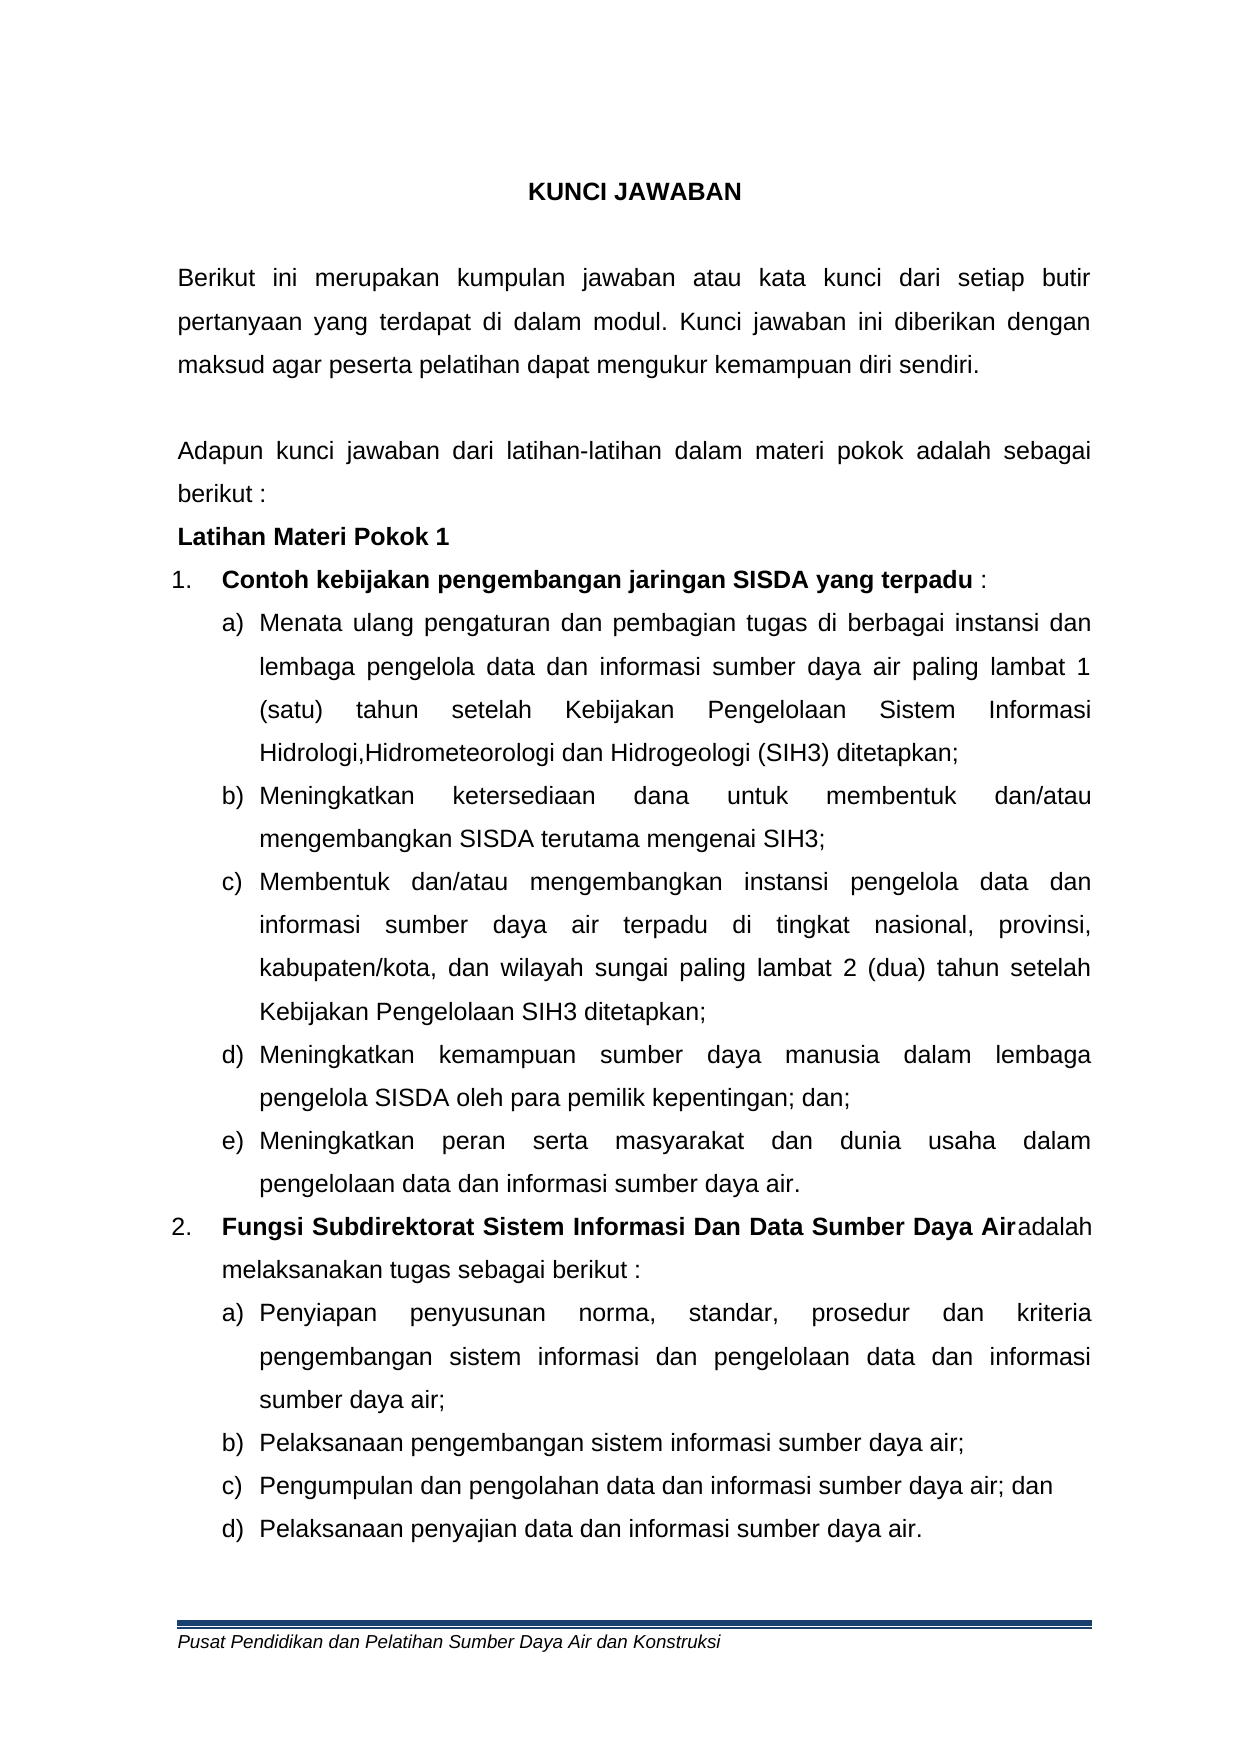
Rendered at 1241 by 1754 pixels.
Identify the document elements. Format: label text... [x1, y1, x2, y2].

list Pelaksanaan pengembangan sistem informasi sumber daya air; [222, 1428, 1092, 1457]
list Meningkatkan peran serta masyarakat dan dunia usaha dalam pengelolaan data dan informasi sumber daya air. [222, 1126, 1092, 1198]
list Penyiapan penyusunan norma, standar, prosedur dan kriteria pengembangan sistem informasi dan pengelolaan data dan informasi sumber daya air; [222, 1298, 1092, 1413]
text Adapun kunci jawaban dari latihan-latihan dalam materi pokok adalah sebagai berikut : [177, 436, 1092, 508]
list Pengumpulan dan pengolahan data dan informasi sumber daya air; dan [222, 1471, 1092, 1500]
subtitle KUNCI JAWABAN [177, 177, 1092, 206]
list Fungsi Subdirektorat Sistem Informasi Dan Data Sumber Daya Airadalah melaksanakan tugas sebagai berikut : [192, 1212, 1092, 1284]
list Contoh kebijakan pengembangan jaringan SISDA yang terpadu : [192, 565, 1092, 594]
text Berikut ini merupakan kumpulan jawaban atau kata kunci dari setiap butir pertanyaan yang terdapat di dalam modul. Kunci jawaban ini diberikan dengan maksud agar peserta pelatihan dapat mengukur kemampuan diri sendiri. [177, 263, 1092, 378]
list Membentuk dan/atau mengembangkan instansi pengelola data dan informasi sumber daya air terpadu di tingkat nasional, provinsi, kabupaten/kota, dan wilayah sungai paling lambat 2 (dua) tahun setelah Kebijakan Pengelolaan SIH3 ditetapkan; [222, 867, 1092, 1025]
list Menata ulang pengaturan dan pembagian tugas di berbagai instansi dan lembaga pengelola data dan informasi sumber daya air paling lambat 1 (satu) tahun setelah Kebijakan Pengelolaan Sistem Informasi Hidrologi,Hidrometeorologi dan Hidrogeologi (SIH3) ditetapkan; [222, 608, 1092, 767]
list Meningkatkan kemampuan sumber daya manusia dalam lembaga pengelola SISDA oleh para pemilik kepentingan; dan; [222, 1040, 1092, 1112]
list Meningkatkan ketersediaan dana untuk membentuk dan/atau mengembangkan SISDA terutama mengenai SIH3; [222, 781, 1092, 853]
text Latihan Materi Pokok 1 [177, 522, 1092, 551]
list Pelaksanaan penyajian data dan informasi sumber daya air. [222, 1514, 1092, 1543]
